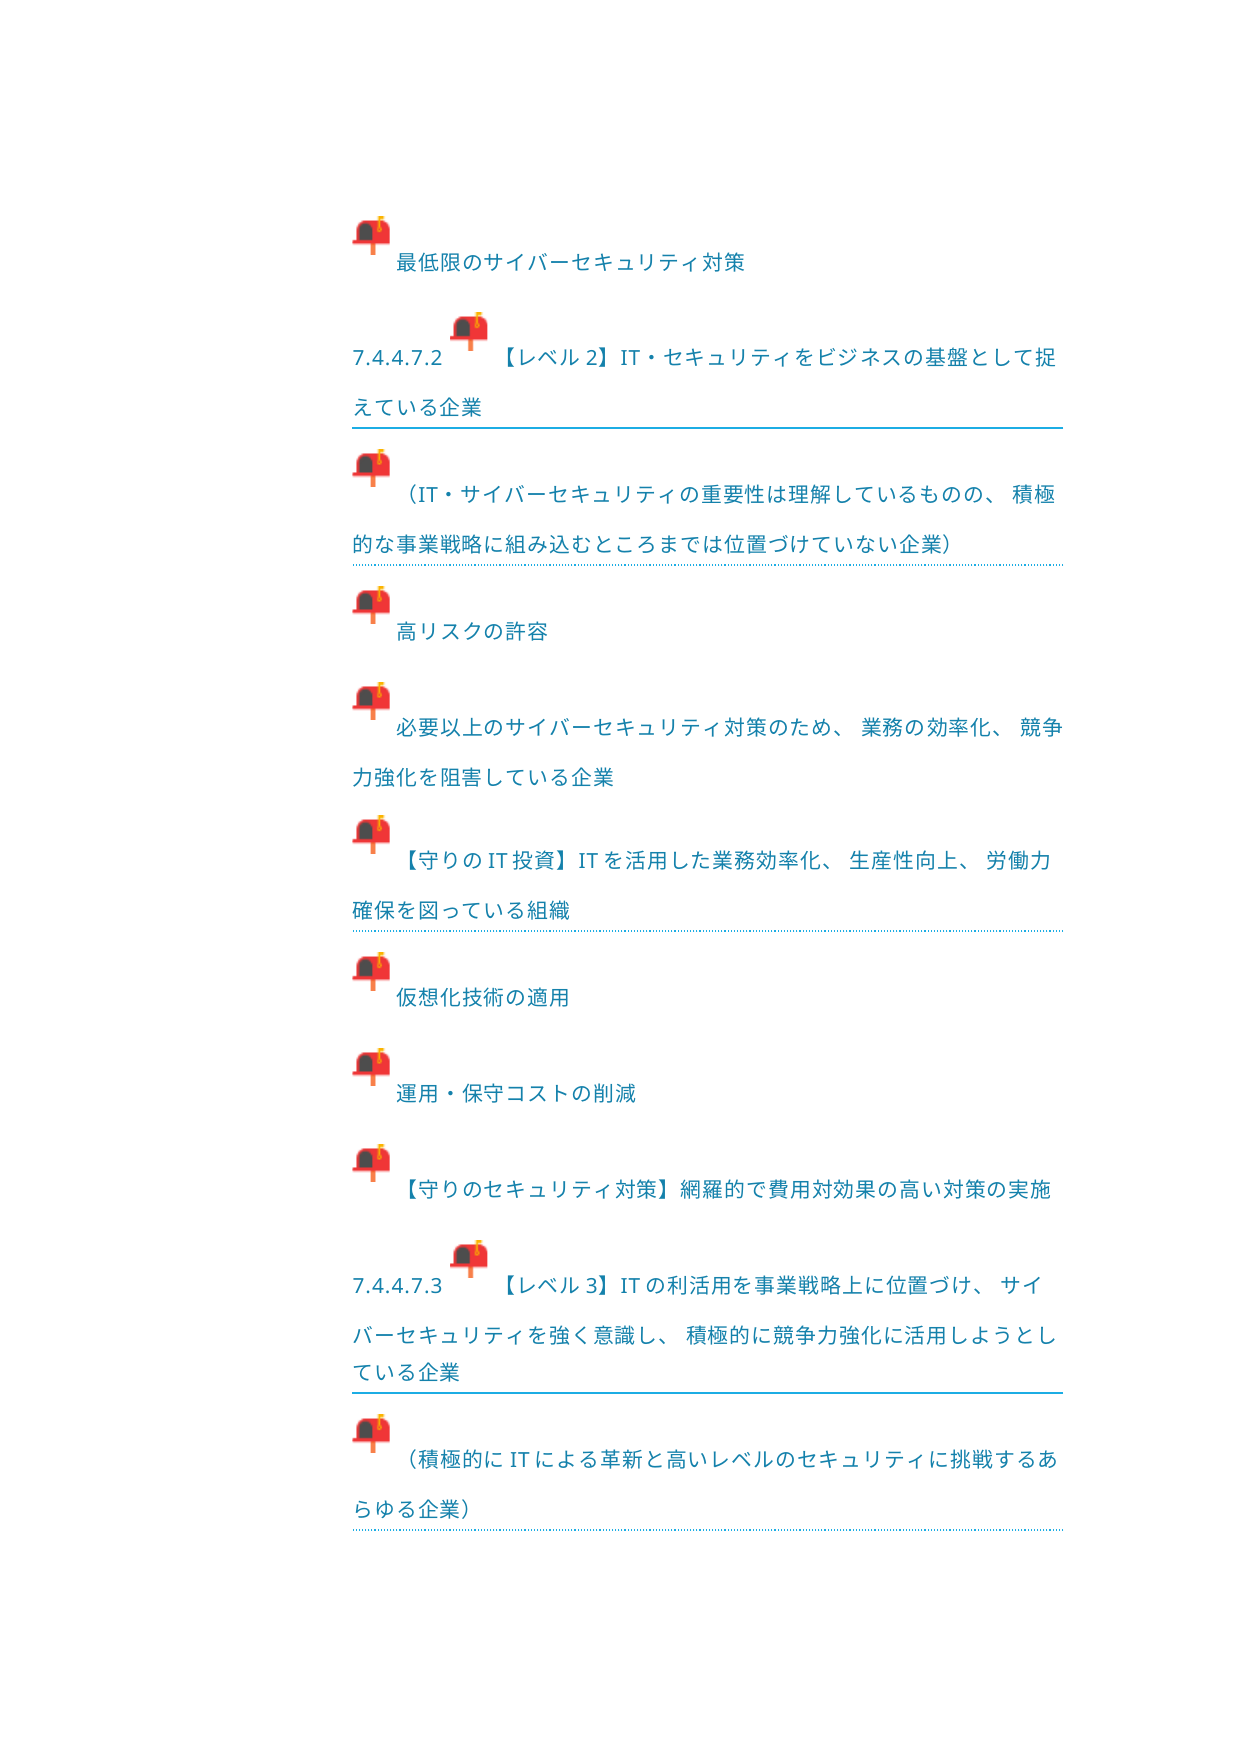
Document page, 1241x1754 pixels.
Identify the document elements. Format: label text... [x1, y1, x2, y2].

text 運用・保守コストの削減 [352, 1048, 1063, 1123]
picture [352, 1414, 390, 1453]
text 【レベル2】IT・セキュリティをビジネスの基盤として捉えている企業 [352, 313, 1063, 427]
picture [352, 1048, 390, 1086]
text 【守りのIT投資】ITを活用した業務効率化、 生産性向上、 労働力確保を図っている組織 [352, 816, 1063, 932]
picture [450, 312, 488, 351]
text （IT・サイバーセキュリティの重要性は理解しているものの、 積極的な事業戦略に組み込むところまでは位置づけていない企業） [352, 449, 1063, 566]
picture [352, 449, 390, 487]
text 高リスクの許容 [352, 587, 1063, 662]
picture [352, 1144, 390, 1182]
picture [450, 1240, 488, 1278]
picture [352, 952, 390, 991]
text 最低限のサイバーセキュリティ対策 [352, 217, 1063, 292]
picture [352, 216, 390, 255]
picture [352, 586, 390, 624]
picture [352, 682, 390, 720]
text 仮想化技術の適用 [352, 953, 1063, 1028]
text 【守りのセキュリティ対策】網羅的で費用対効果の高い対策の実施 [352, 1144, 1063, 1219]
text 【レベル3】ITの利活用を事業戦略上に位置づけ、 サイバーセキュリティを強く意識し、 積極的に競争力強化に活用しようとしている企業 [352, 1240, 1063, 1392]
text （積極的にITによる革新と高いレベルのセキュリティに挑戦するあらゆる企業） [352, 1415, 1063, 1531]
text 必要以上のサイバーセキュリティ対策のため、 業務の効率化、 競争力強化を阻害している企業 [352, 682, 1063, 795]
picture [352, 815, 390, 854]
